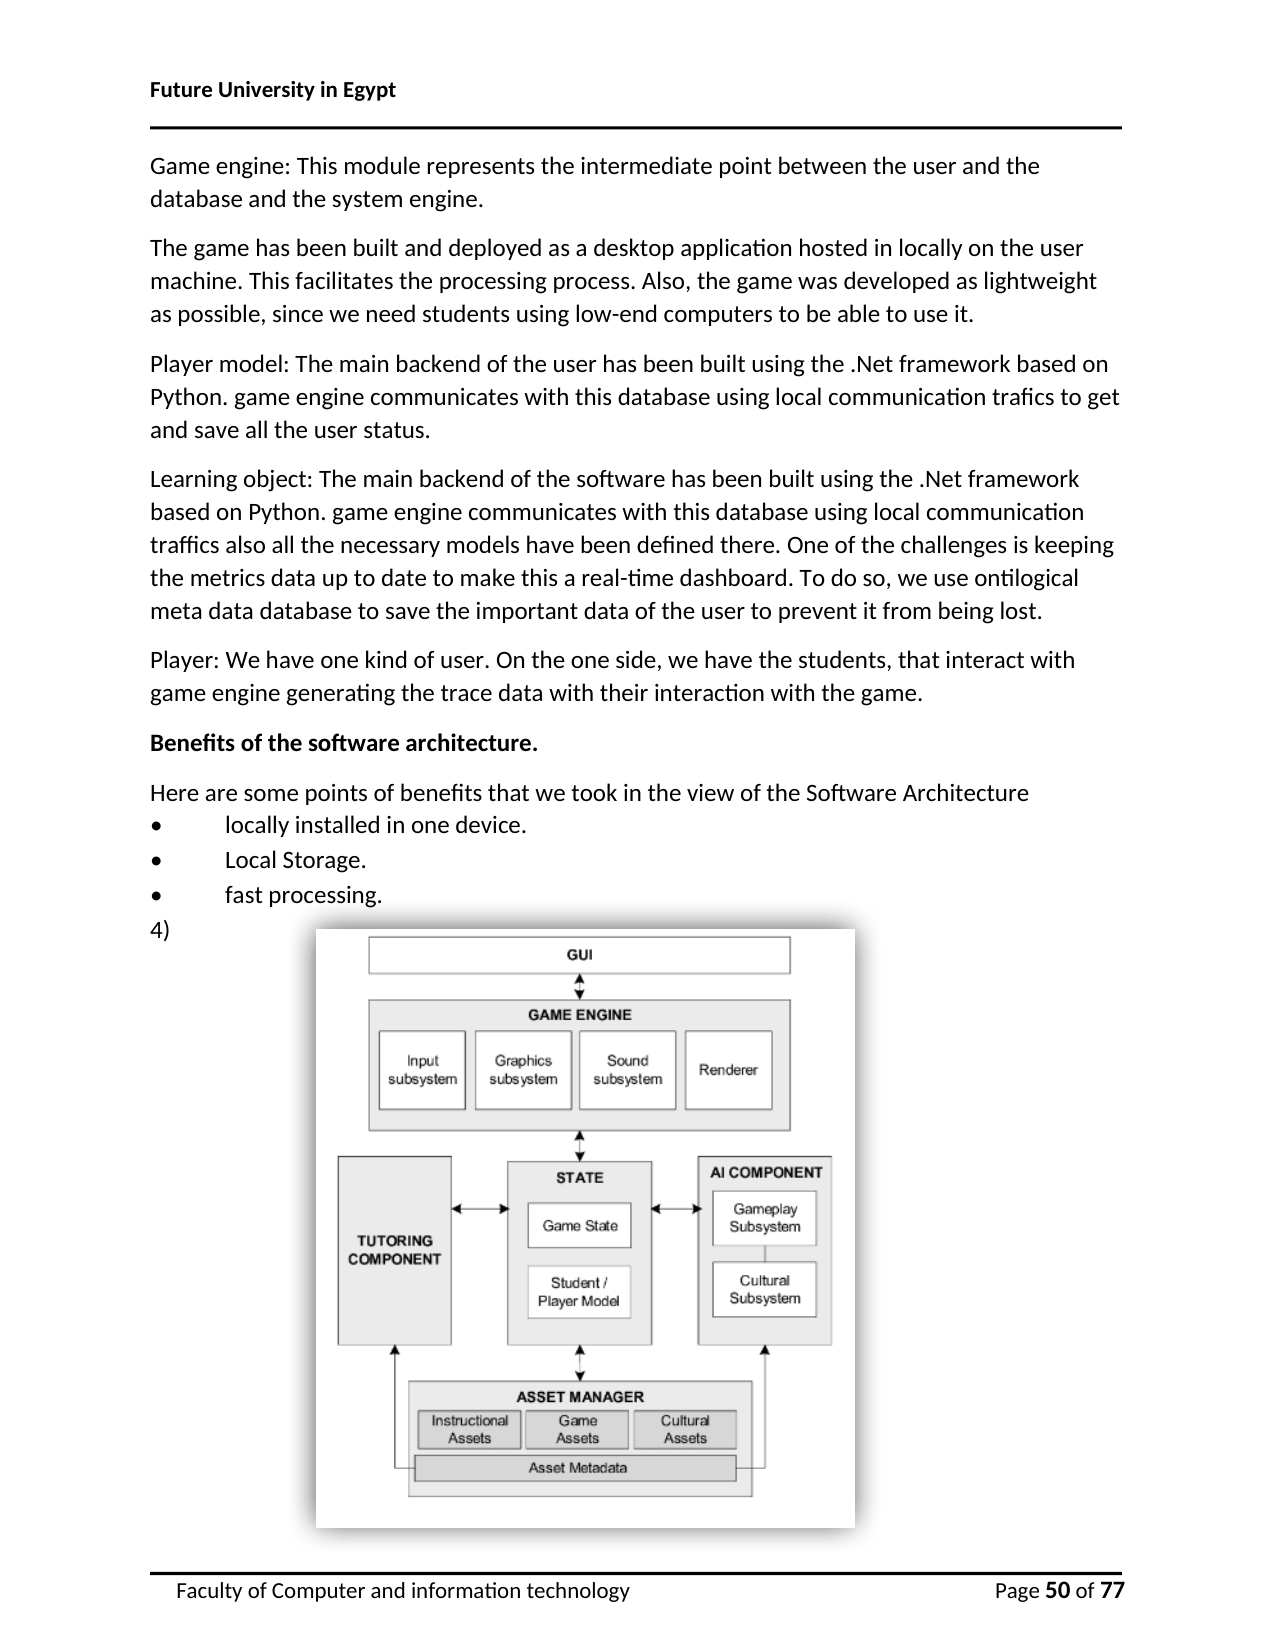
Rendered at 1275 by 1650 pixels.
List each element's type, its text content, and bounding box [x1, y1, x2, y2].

text Player model: The main backend of the user has been built using the .Net framework based on Python. game engine communicates with this database using local communication trafics to get and save all the user status. [150, 348, 1125, 444]
text Game engine: This module represents the intermediate point between the user and the database and the system engine. [150, 150, 1125, 213]
text Player: We have one kind of user. On the one side, we have the students, that interact with game engine generating the trace data with their interaction with the game. [150, 644, 1125, 708]
text 4) [150, 914, 1125, 945]
text Learning object: The main backend of the software has been built using the .Net framework based on Python. game engine communicates with this database using local communication traffics also all the necessary models have been defined there. One of the challenges is keeping the metrics data up to date to make this a real-time dashboard. To do so, we use ontilogical meta data database to save the important data of the user to prevent it from being lost. [150, 463, 1125, 626]
picture [316, 945, 855, 1528]
text • locally installed in one device. [150, 809, 1125, 840]
text The game has been built and deployed as a desktop application hosted in locally on the user machine. This facilitates the processing process. Also, the game was developed as lightweight as possible, since we need students using low-end computers to be able to use it. [150, 232, 1125, 329]
text • Local Storage. [150, 844, 1125, 875]
text Benefits of the software architecture. [150, 727, 1125, 758]
text Here are some points of benefits that we took in the view of the Software Architecture [150, 777, 1125, 807]
text • fast processing. [150, 879, 1125, 910]
